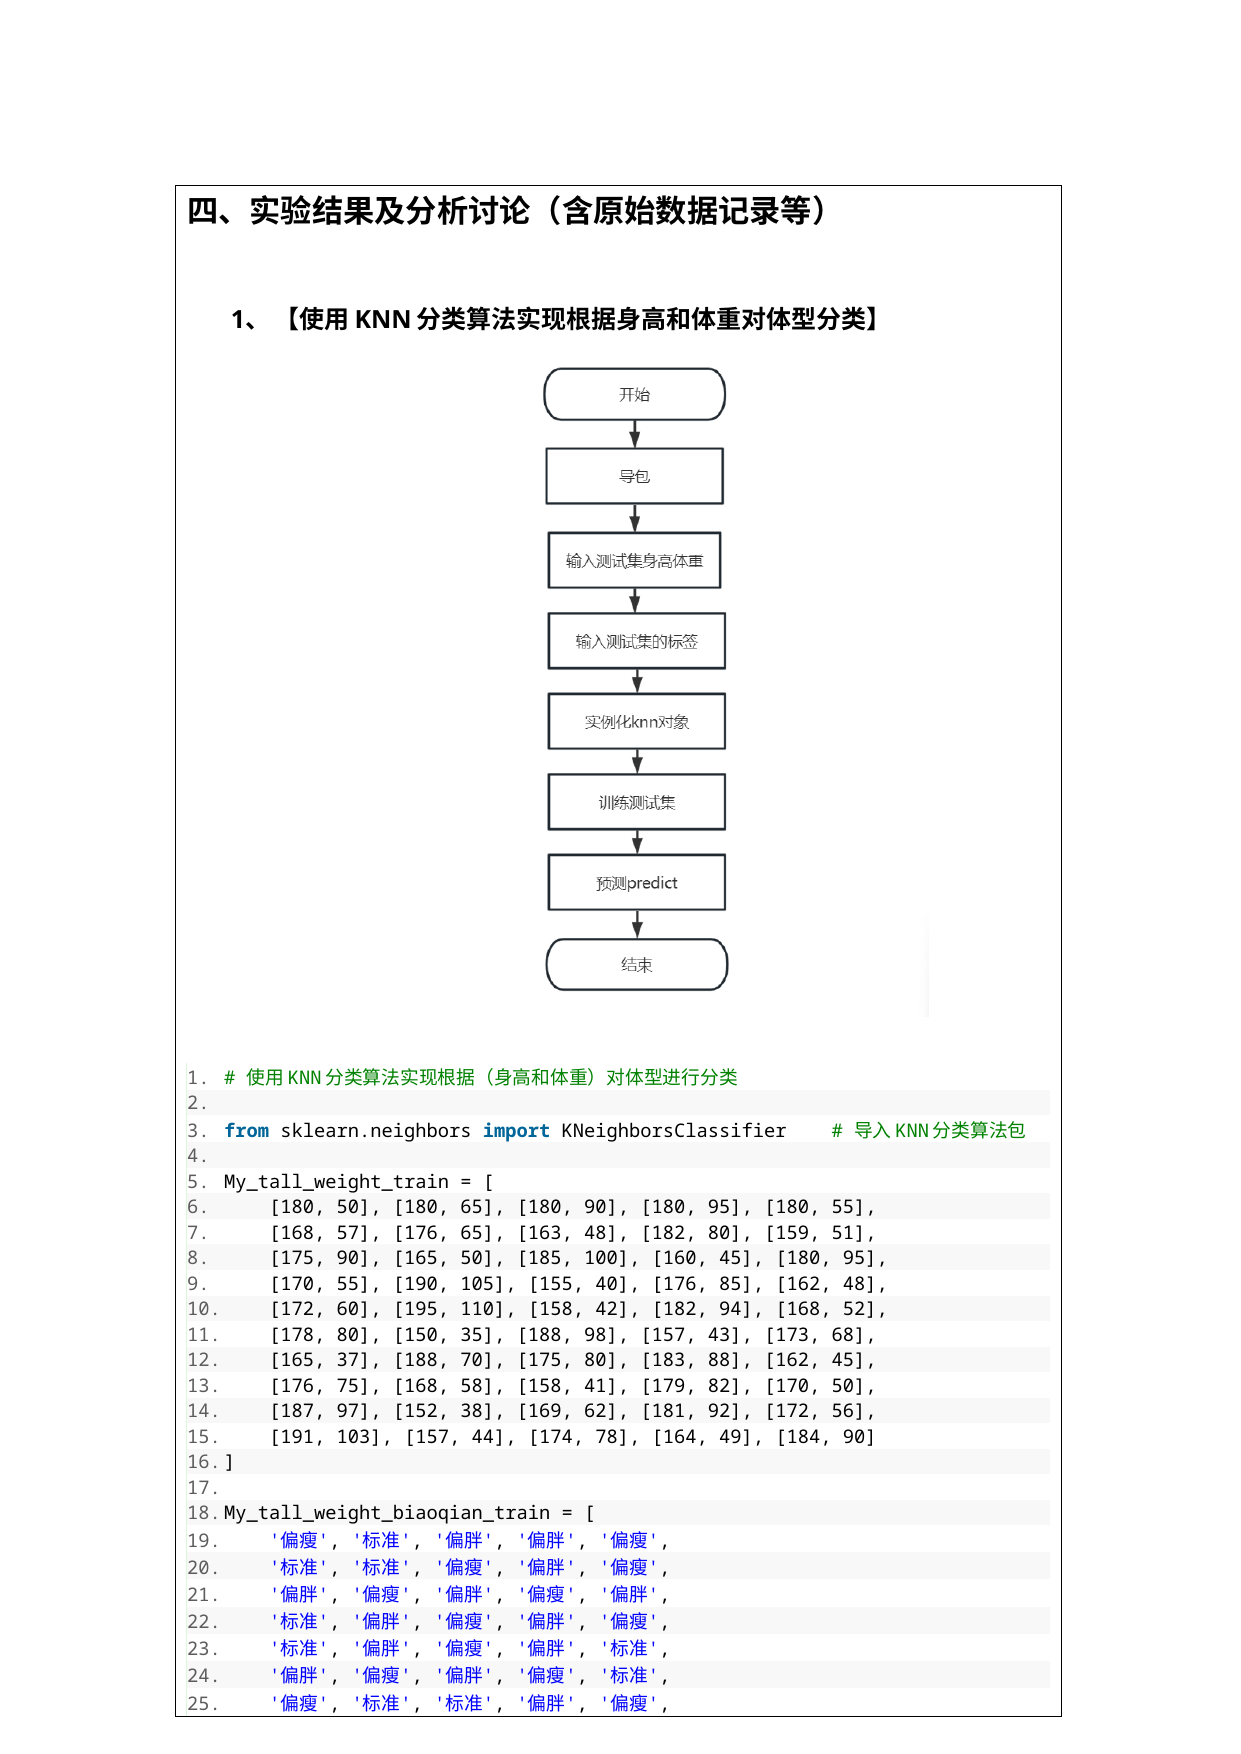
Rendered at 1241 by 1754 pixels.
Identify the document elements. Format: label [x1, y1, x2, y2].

picture [318, 359, 929, 1017]
table_header [176, 186, 1061, 1716]
